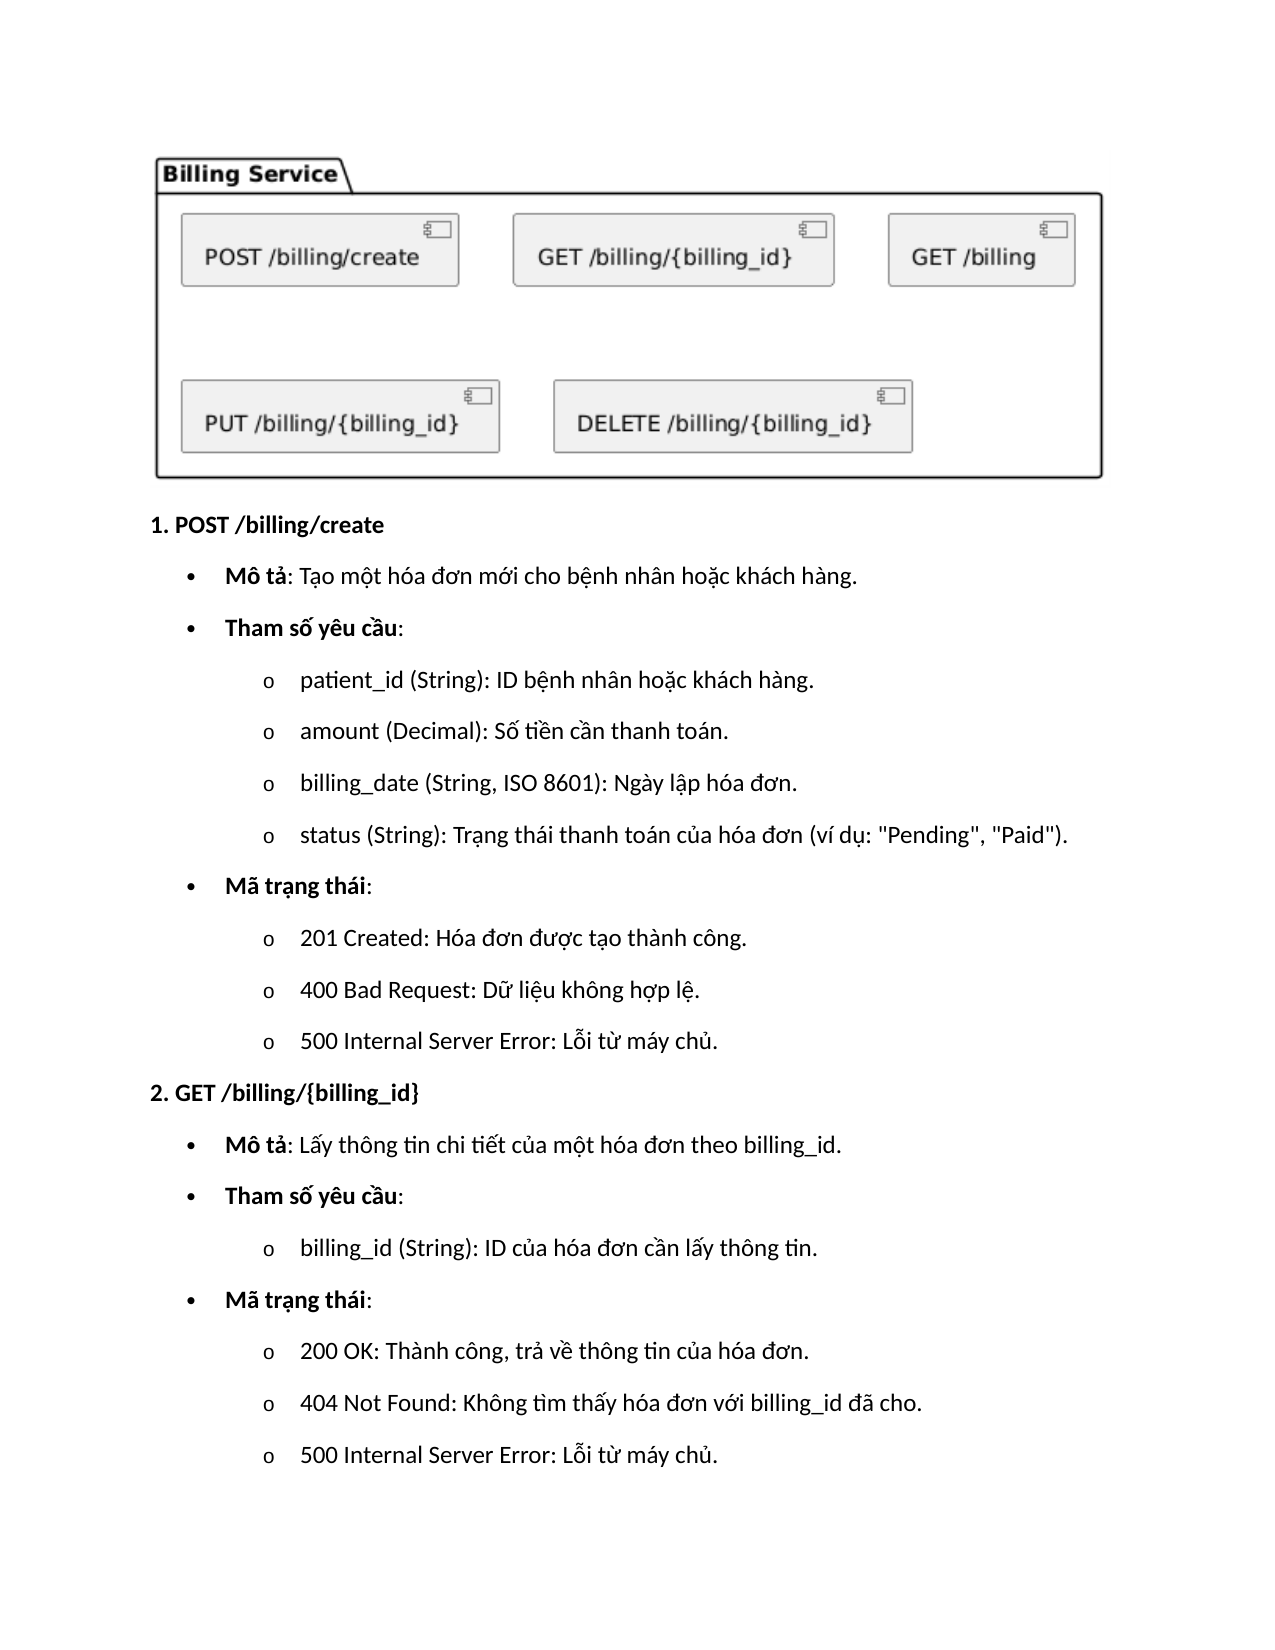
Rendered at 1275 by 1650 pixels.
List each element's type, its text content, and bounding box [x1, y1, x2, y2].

list 500 Internal Server Error: Lỗi từ máy chủ. [262, 1025, 1125, 1056]
list 201 Created: Hóa đơn được tạo thành công. [262, 922, 1125, 953]
text 2. GET /billing/{billing_id} [150, 1077, 1125, 1108]
list 400 Bad Request: Dữ liệu không hợp lệ. [262, 974, 1125, 1004]
list status (String): Trạng thái thanh toán của hóa đơn (ví dụ: "Pending", "Paid"). [262, 819, 1125, 849]
list amount (Decimal): Số tiền cần thanh toán. [262, 715, 1125, 746]
list billing_id (String): ID của hóa đơn cần lấy thông tin. [262, 1232, 1125, 1263]
list Mô tả: Lấy thông tin chi tiết của một hóa đơn theo billing_id. [187, 1129, 1125, 1159]
list Mã trạng thái: [187, 870, 1125, 901]
list 200 OK: Thành công, trả về thông tin của hóa đơn. [262, 1335, 1125, 1366]
list 500 Internal Server Error: Lỗi từ máy chủ. [262, 1439, 1125, 1469]
list patient_id (String): ID bệnh nhân hoặc khách hàng. [262, 664, 1125, 694]
text 1. POST /billing/create [150, 509, 1125, 539]
picture [150, 150, 1112, 488]
list Tham số yêu cầu: [187, 612, 1125, 643]
list 404 Not Found: Không tìm thấy hóa đơn với billing_id đã cho. [262, 1387, 1125, 1418]
list billing_date (String, ISO 8601): Ngày lập hóa đơn. [262, 767, 1125, 798]
list Mô tả: Tạo một hóa đơn mới cho bệnh nhân hoặc khách hàng. [187, 560, 1125, 591]
list Mã trạng thái: [187, 1284, 1125, 1314]
list Tham số yêu cầu: [187, 1180, 1125, 1211]
